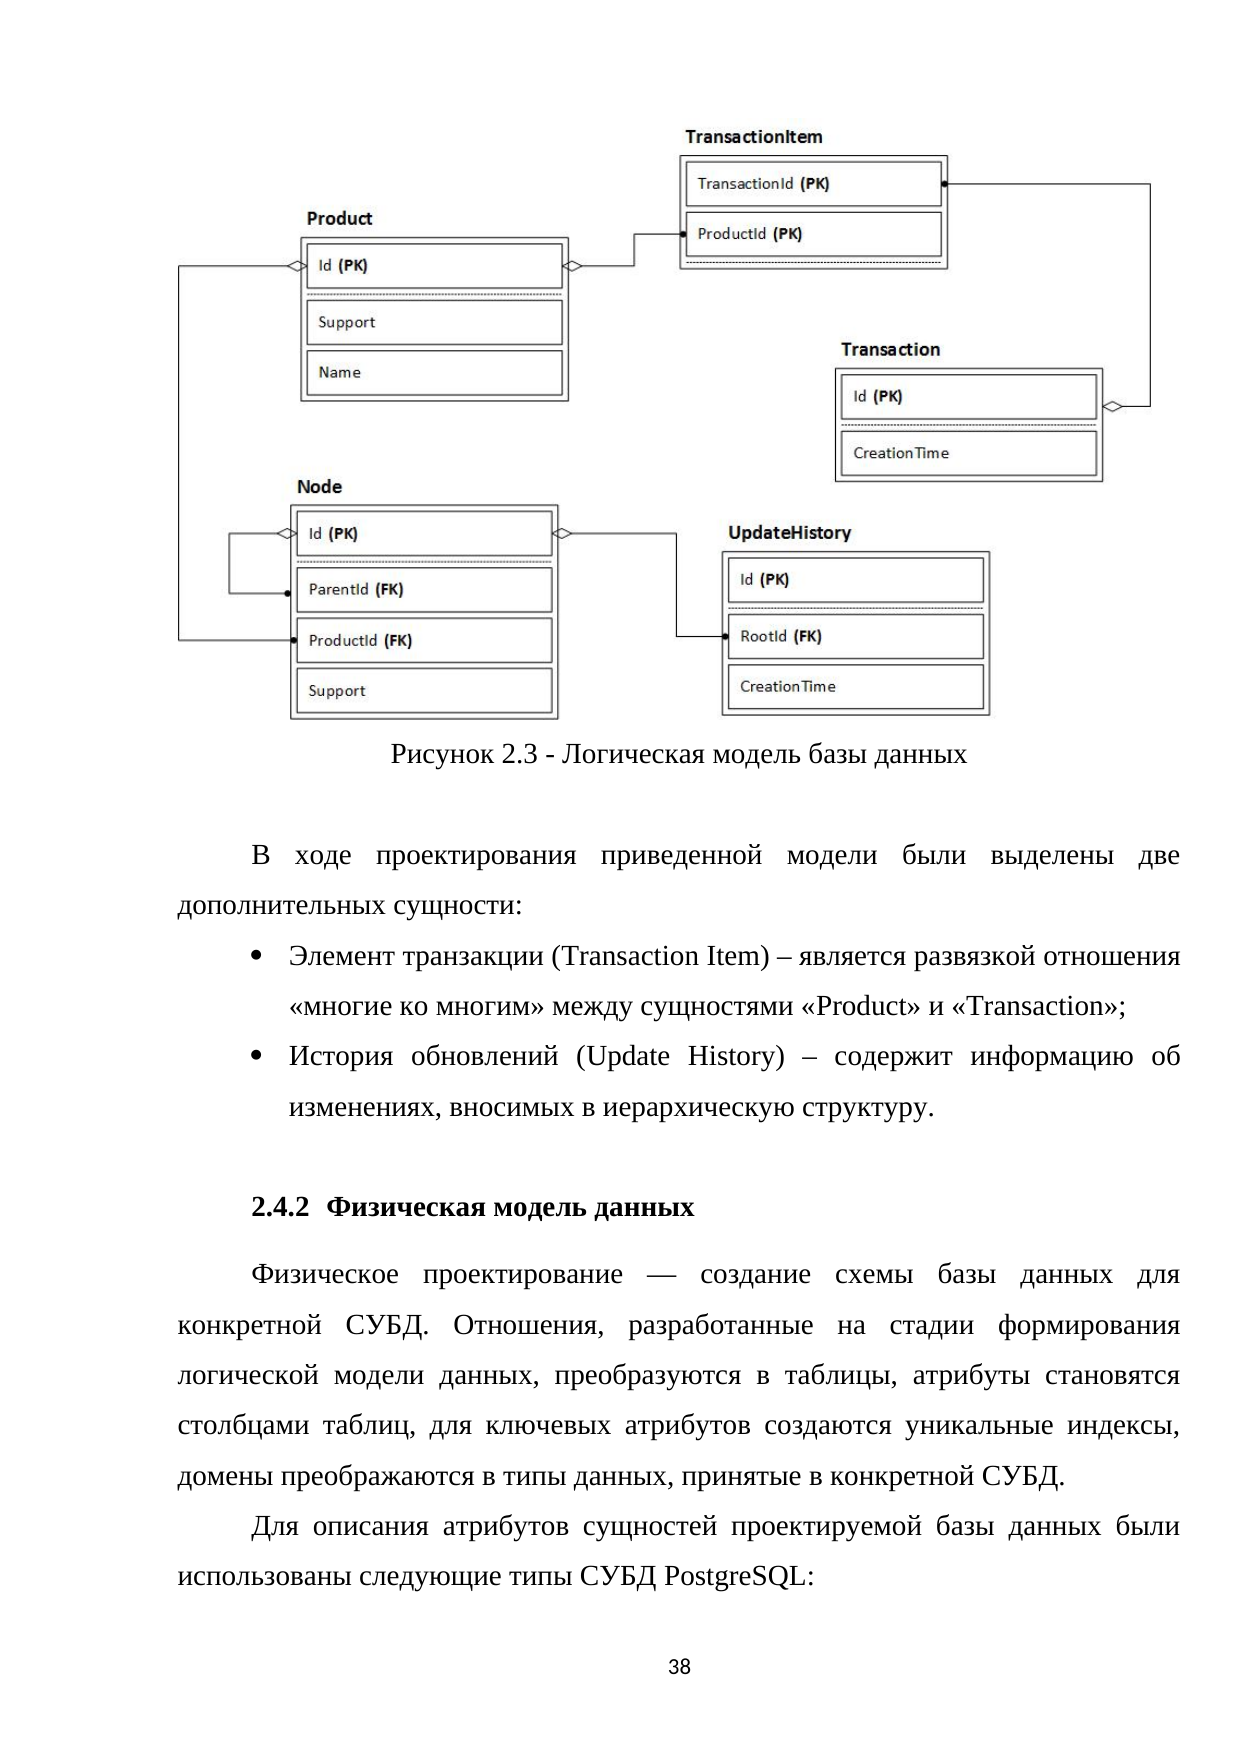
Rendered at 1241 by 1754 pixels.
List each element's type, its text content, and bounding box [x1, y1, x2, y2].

text В ходе проектирования приведенной модели были выделены две дополнительных сущности: [177, 837, 1181, 921]
text Физическое проектирование — создание схемы базы данных для конкретной СУБД. Отношения, разработанные на стадии формирования логической модели данных, преобразуются в таблицы, атрибуты становятся столбцами таблиц, для ключевых атрибутов создаются уникальные индексы, домены преображаются в типы данных, принятые в конкретной СУБД. [177, 1256, 1181, 1491]
text Рисунок 2.3 - Логическая модель базы данных [177, 736, 1181, 770]
list История обновлений (Update History) – содержит информацию об изменениях, вносимых в иерархическую структуру. [251, 1038, 1181, 1122]
text Для описания атрибутов сущностей проектируемой базы данных были использованы следующие типы СУБД PostgreSQL: [177, 1508, 1181, 1592]
list Физическая модель данных [251, 1189, 1181, 1223]
picture [177, 118, 1152, 720]
list Элемент транзакции (Transaction Item) – является развязкой отношения «многие ко многим» между сущностями «Product» и «Transaction»; [251, 938, 1181, 1022]
